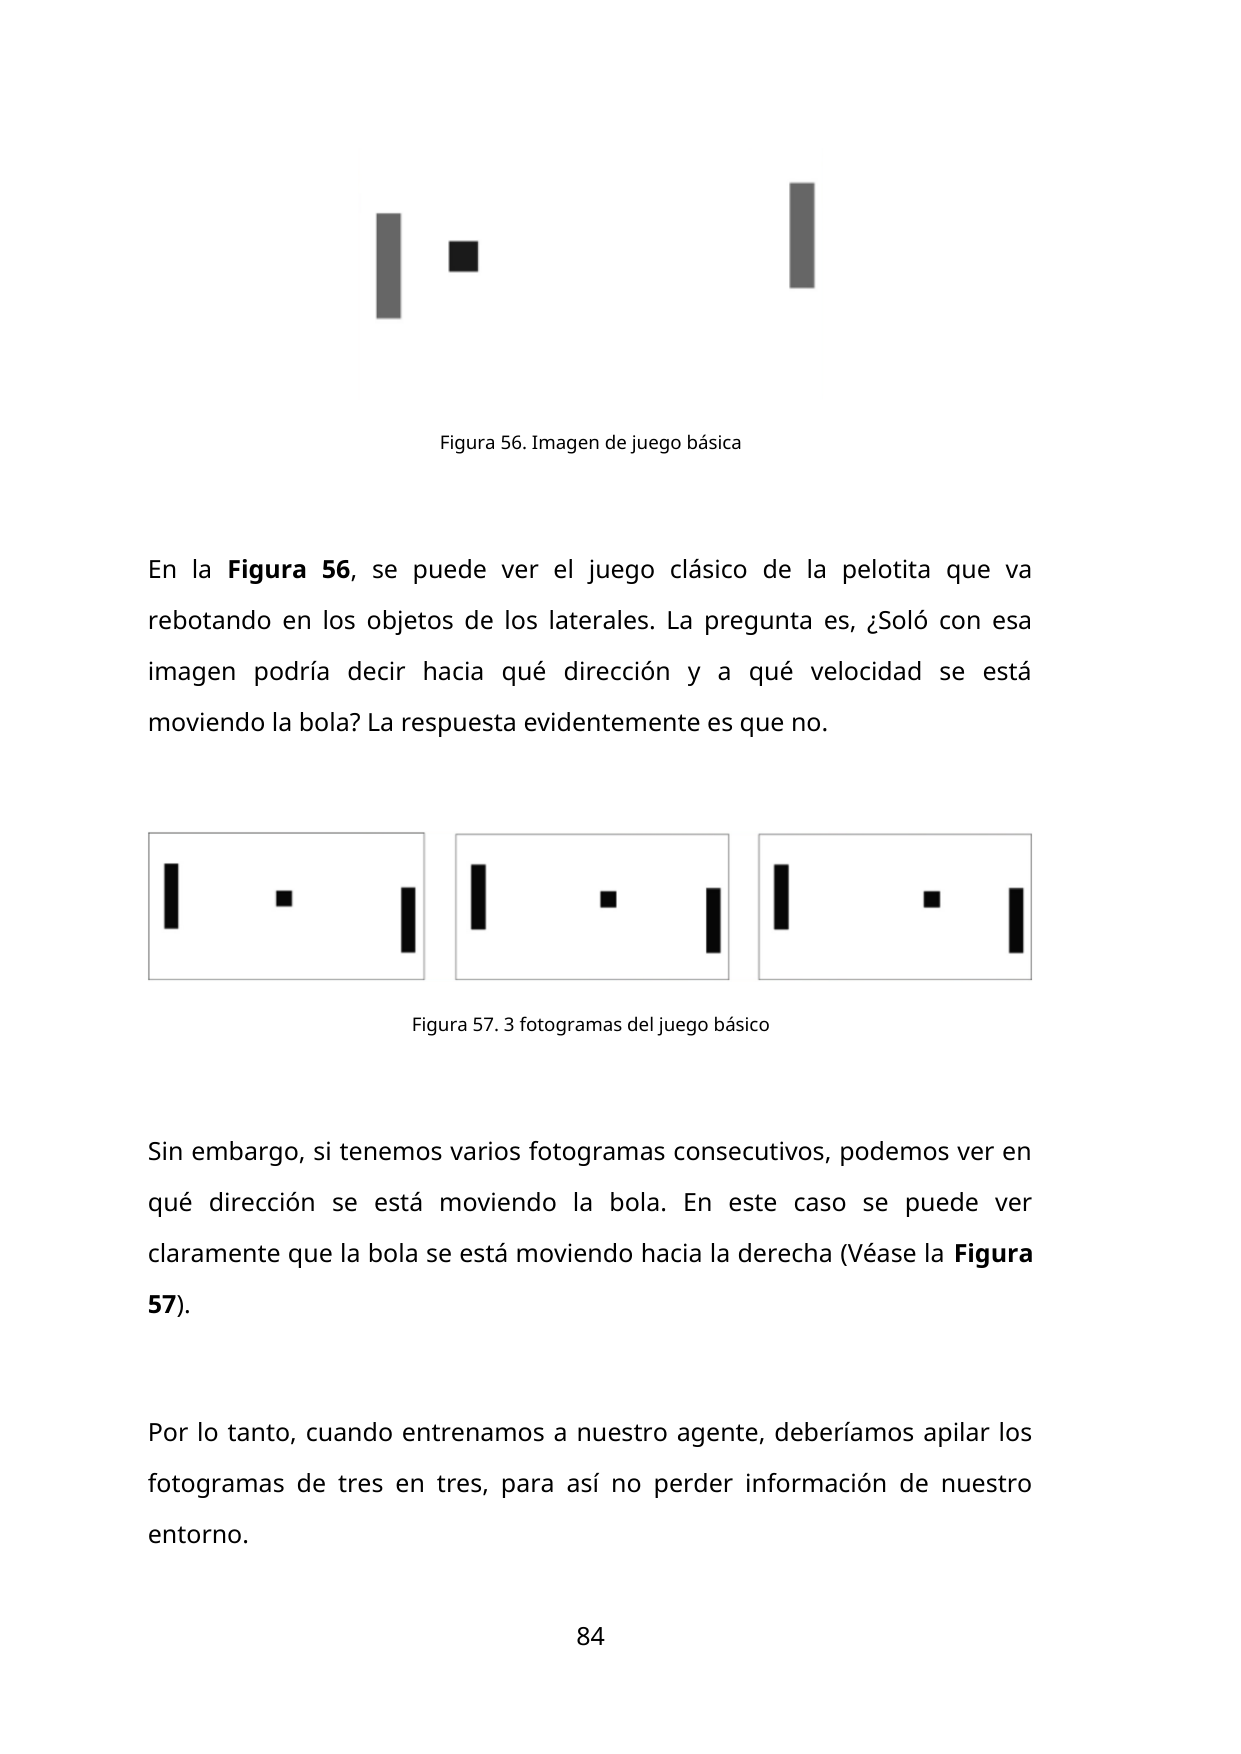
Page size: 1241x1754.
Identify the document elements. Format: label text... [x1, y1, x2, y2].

picture [357, 148, 824, 400]
picture [147, 831, 1033, 982]
text Figura 57. 3 fotogramas del juego básico [148, 1011, 1033, 1037]
text En la Figura 56, se puede ver el juego clásico de la pelotita que va rebotando en los objetos de los laterales. La pregunta es, ¿Soló con esa imagen podría decir hacia qué dirección y a qué velocidad se está moviendo la bola? La respuesta evidentemente es que no. [148, 552, 1033, 739]
text Sin embargo, si tenemos varios fotogramas consecutivos, podemos ver en qué dirección se está moviendo la bola. En este caso se puede ver claramente que la bola se está moviendo hacia la derecha (Véase la Figura 57). [148, 1134, 1033, 1321]
text Por lo tanto, cuando entrenamos a nuestro agente, deberíamos apilar los fotogramas de tres en tres, para así no perder información de nuestro entorno. [148, 1414, 1033, 1550]
text Figura 56. Imagen de juego básica [148, 429, 1033, 454]
